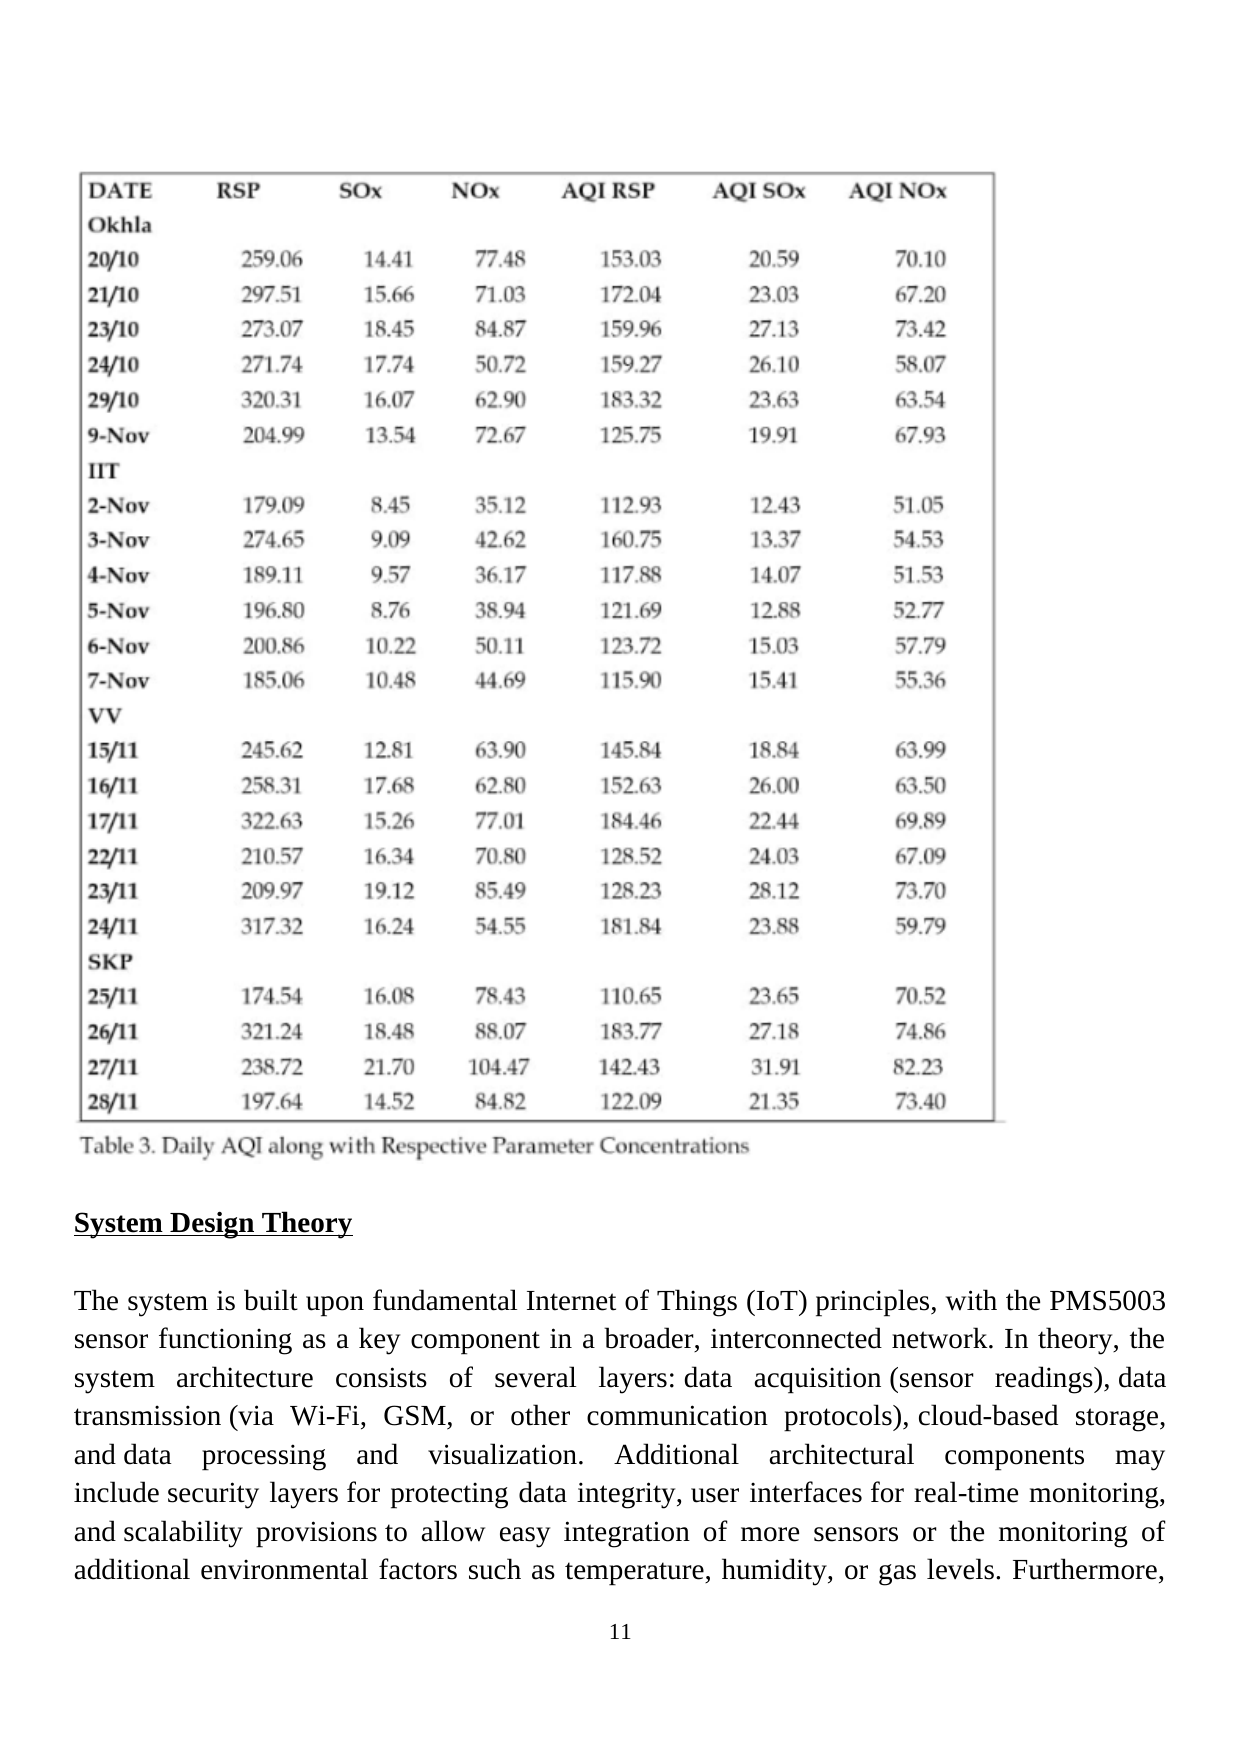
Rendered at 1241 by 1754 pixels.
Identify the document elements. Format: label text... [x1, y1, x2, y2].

text System Design Theory [74, 1206, 1166, 1239]
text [74, 1283, 1166, 1586]
picture [73, 158, 1012, 1164]
